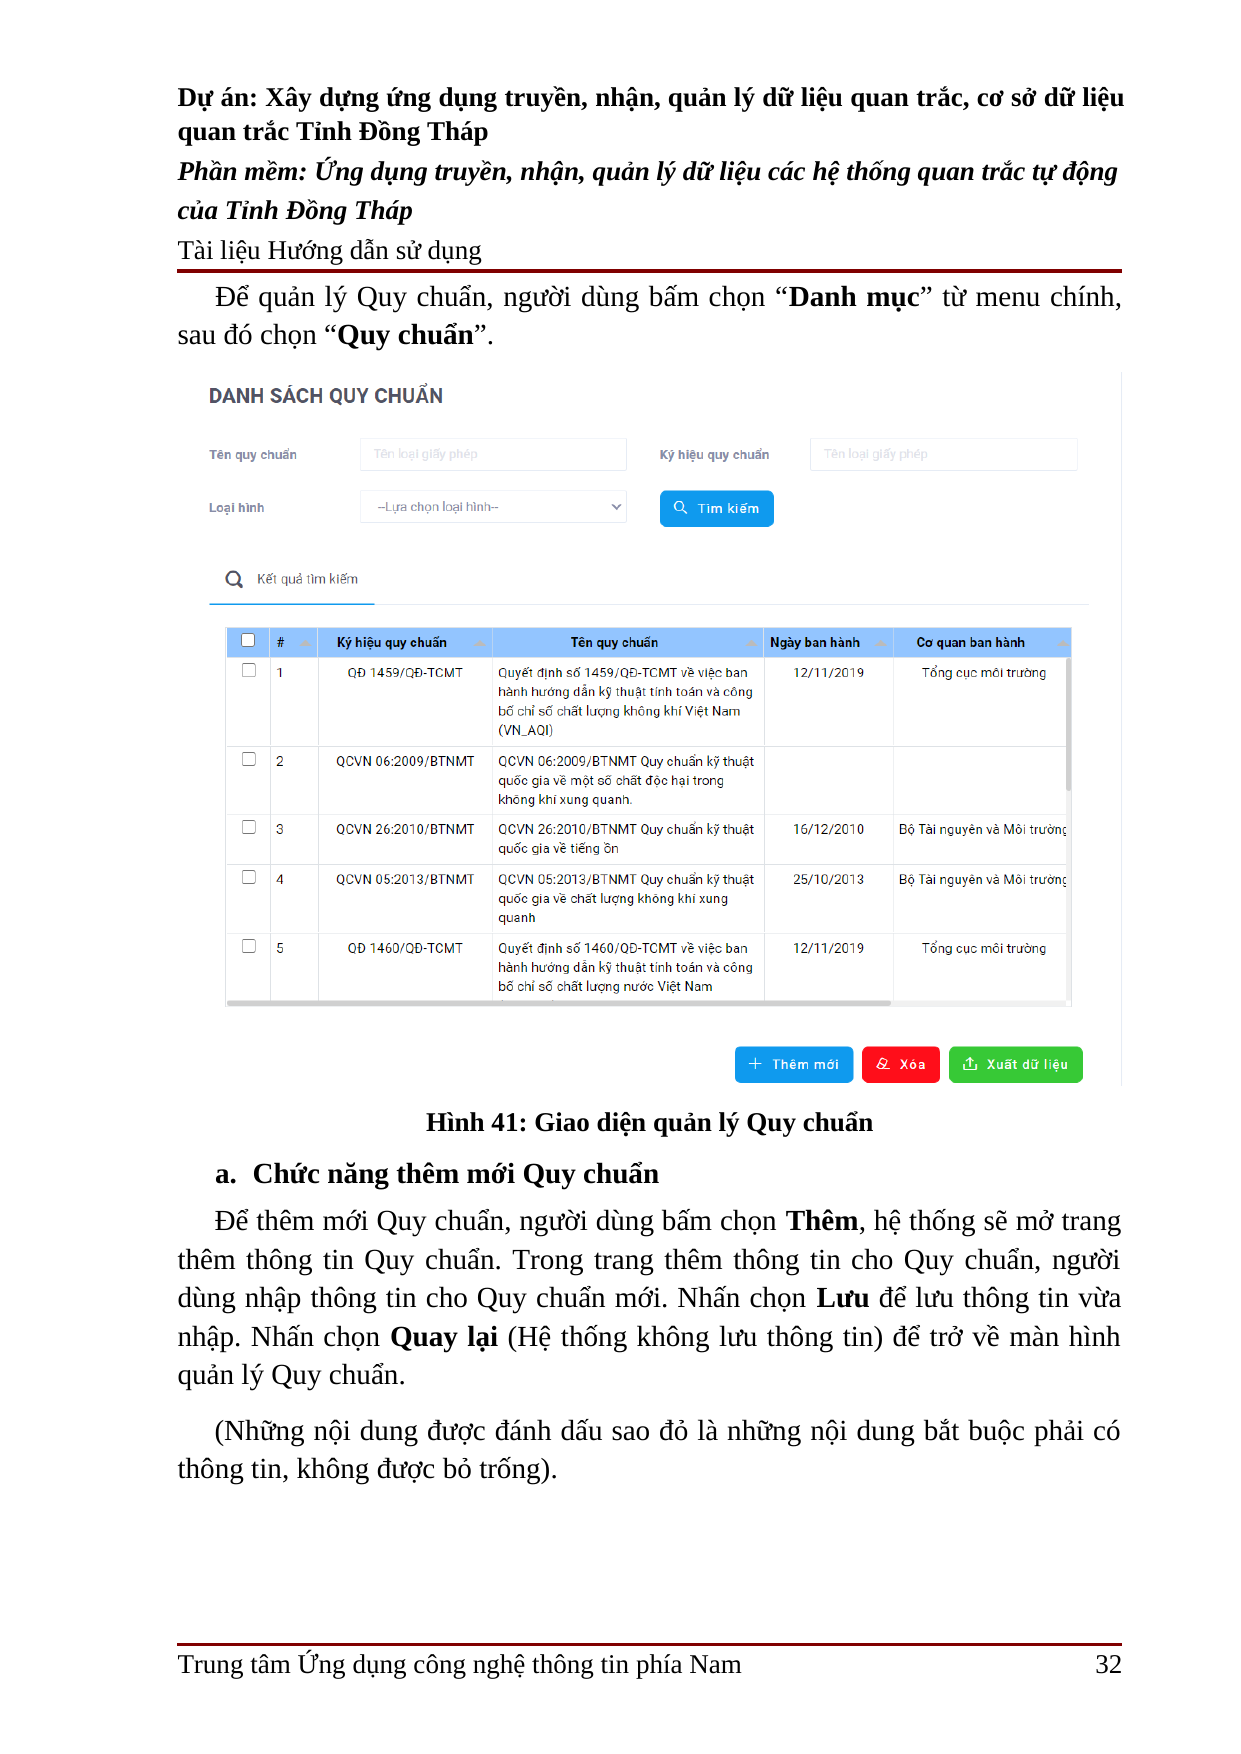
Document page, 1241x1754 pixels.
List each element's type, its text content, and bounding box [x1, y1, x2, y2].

text Để quản lý Quy chuẩn, người dùng bấm chọn “Danh mục” từ menu chính, sau đó chọn “Quy chuẩn”. [177, 279, 1122, 351]
text (Những nội dung được đánh dấu sao đỏ là những nội dung bắt buộc phải có thông tin, không được bỏ trống). [177, 1413, 1122, 1485]
text Để thêm mới Quy chuẩn, người dùng bấm chọn Thêm, hệ thống sẽ mở trang thêm thông tin Quy chuẩn. Trong trang thêm thông tin cho Quy chuẩn, người dùng nhập thông tin cho Quy chuẩn mới. Nhấn chọn Lưu để lưu thông tin vừa nhập. Nhấn chọn Quay lại (Hệ thống không lưu thông tin) để trở về màn hình quản lý Quy chuẩn. [177, 1203, 1122, 1391]
picture [177, 372, 1123, 1086]
list Chức năng thêm mới Quy chuẩn [215, 1157, 1122, 1190]
